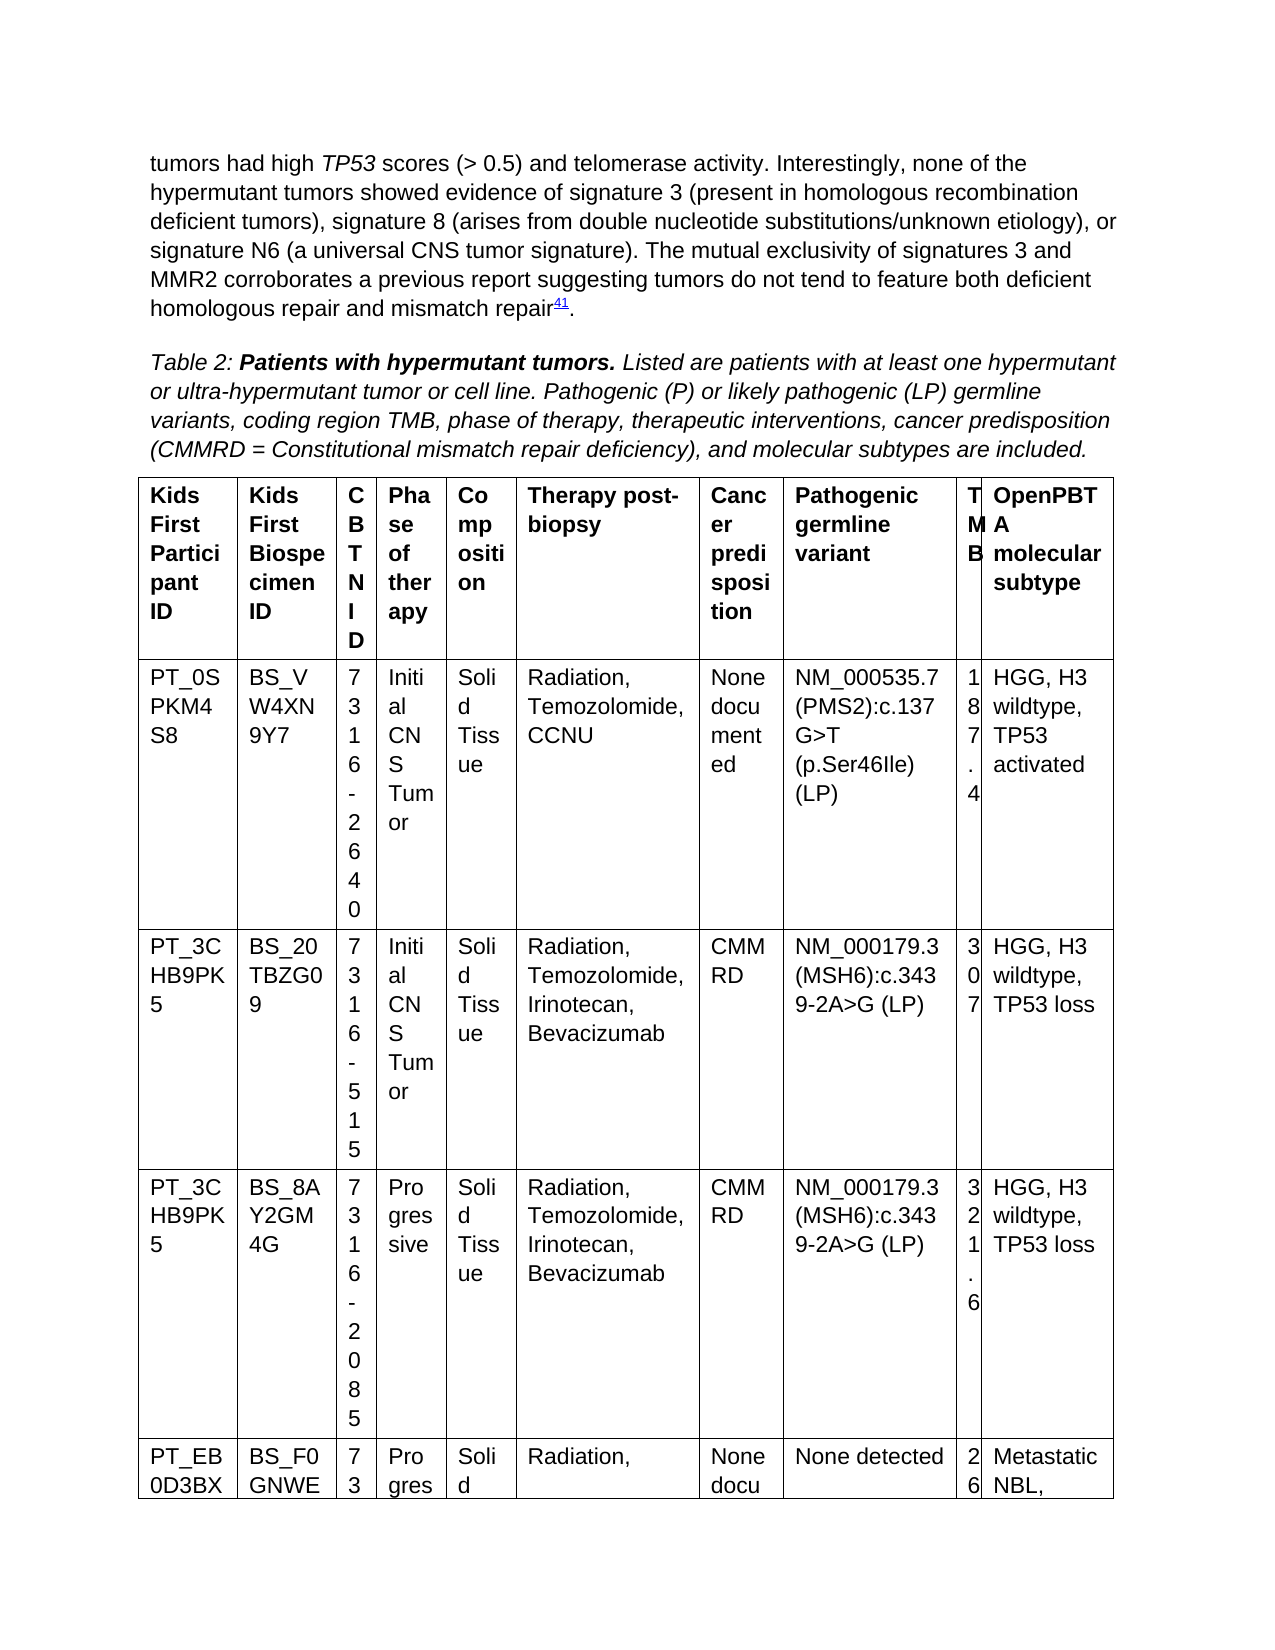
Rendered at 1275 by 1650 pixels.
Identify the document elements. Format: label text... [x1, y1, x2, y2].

table_header TMB [957, 478, 981, 659]
table_cell HGG, H3 wildtype, TP53 activated [982, 660, 1113, 928]
table_cell BS_VW4XN9Y7 [238, 660, 336, 928]
table_cell 7316-2085 [337, 1170, 376, 1438]
table_cell NM_000535.7(PMS2):c.137G>T (p.Ser46Ile) (LP) [784, 660, 956, 928]
table_header Phase of therapy [377, 478, 446, 659]
table_header Kids First Biospecimen ID [238, 478, 336, 659]
table_cell HGG, H3 wildtype, TP53 loss [982, 930, 1113, 1169]
table_header Pathogenic germline variant [784, 478, 956, 659]
table_cell Solid Tissue [447, 1439, 516, 1498]
table_header CBTN ID [337, 478, 376, 659]
table_cell BS_F0GNWEJJ [238, 1439, 336, 1498]
table_cell 307 [957, 930, 981, 1169]
table_cell 26.3 [957, 1439, 981, 1498]
table_cell Initial CNS Tumor [377, 930, 446, 1169]
table_cell Radiation, Temozolomide, CCNU [517, 660, 699, 928]
table_cell Metastatic NBL, MYCN non-amplified [982, 1439, 1113, 1498]
table_header Composition [447, 478, 516, 659]
table_cell CMMRD [700, 1170, 783, 1438]
table_cell Radiation, Temozolomide, Irinotecan, Bevacizumab [517, 1170, 699, 1438]
table_cell Radiation, Nivolumab [517, 1439, 699, 1498]
table_header Therapy post-biopsy [517, 478, 699, 659]
table_cell None documented [700, 660, 783, 928]
table_cell 7316-2640 [337, 660, 376, 928]
table_cell None detected [784, 1439, 956, 1498]
table_header OpenPBTA molecular subtype [982, 478, 1113, 659]
table_cell BS_20TBZG09 [238, 930, 336, 1169]
table_cell Progressive [377, 1170, 446, 1438]
table_cell Solid Tissue [447, 1170, 516, 1438]
table_cell HGG, H3 wildtype, TP53 loss [982, 1170, 1113, 1438]
table_cell NM_000179.3(MSH6):c.3439-2A>G (LP) [784, 930, 956, 1169]
table_cell 321.6 [957, 1170, 981, 1438]
table_cell CMMRD [700, 930, 783, 1169]
table_header Kids First Participant ID [139, 478, 237, 659]
table_cell PT_0SPKM4S8 [139, 660, 237, 928]
table_cell PT_EB0D3BXG [139, 1439, 237, 1498]
table_cell None documented [700, 1439, 783, 1498]
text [150, 150, 1125, 321]
table_cell 7316-3311 [337, 1439, 376, 1498]
text Table 2: Patients with hypermutant tumors. Listed are patients with at least one hypermutant or ultra-hypermutant tumor or cell line. Pathogenic (P) or likely pathogenic (LP) germline variants, coding region TMB, phase of therapy, therapeutic interventions, cancer predisposition (CMMRD = Constitutional mismatch repair deficiency), and molecular subtypes are included. [150, 349, 1125, 462]
table_cell BS_8AY2GM4G [238, 1170, 336, 1438]
table_cell NM_000179.3(MSH6):c.3439-2A>G (LP) [784, 1170, 956, 1438]
table_cell PT_3CHB9PK5 [139, 930, 237, 1169]
table_header Cancer predisposition [700, 478, 783, 659]
table_cell 7316-515 [337, 930, 376, 1169]
table_cell Radiation, Temozolomide, Irinotecan, Bevacizumab [517, 930, 699, 1169]
table_cell Solid Tissue [447, 930, 516, 1169]
table_cell Progressive [377, 1439, 446, 1498]
table_cell PT_3CHB9PK5 [139, 1170, 237, 1438]
table_cell Solid Tissue [447, 660, 516, 928]
table_cell Initial CNS Tumor [377, 660, 446, 928]
table_cell 187.4 [957, 660, 981, 928]
